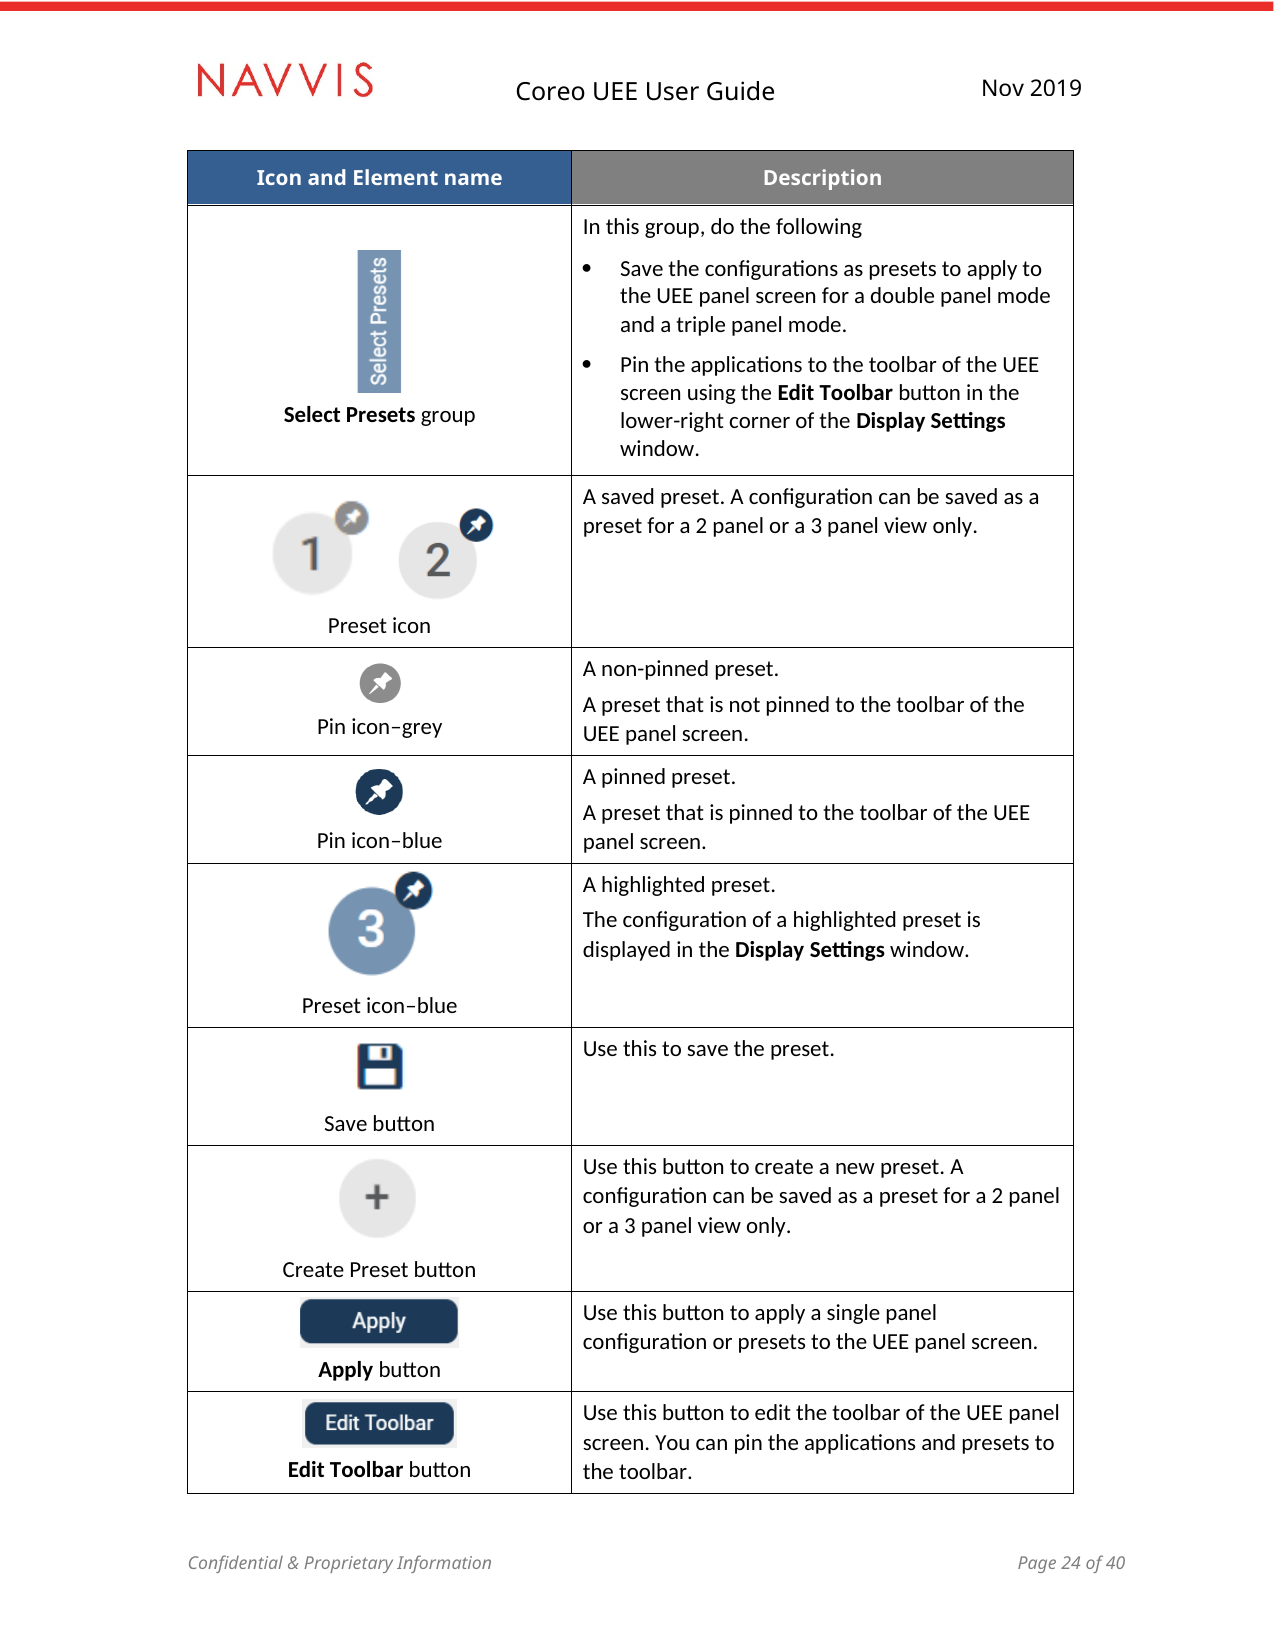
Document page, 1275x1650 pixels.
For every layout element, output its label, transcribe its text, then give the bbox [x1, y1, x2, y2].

table_cell A highlighted preset. The configuration of a highlighted preset is displayed in the Display Settings window. [572, 864, 1073, 1027]
table_cell Apply button [188, 1292, 571, 1391]
picture [187, 55, 383, 104]
table_cell Create Preset button [188, 1146, 571, 1291]
table_cell Preset icon [188, 476, 571, 647]
picture [357, 250, 402, 393]
picture [357, 661, 402, 705]
table_cell Use this to save the preset. [572, 1028, 1073, 1145]
table_cell In this group, do the following Save the configurations as presets to apply to the UEE panel screen for a double panel mode and a triple panel mode. Pin the applications to the toolbar of the UEE screen using the Edit Toolbar button in the lower-right corner of the Display Settings window. [572, 206, 1073, 475]
table_cell A pinned preset. A preset that is pinned to the toolbar of the UEE panel screen. [572, 756, 1073, 863]
table_cell Select Presets group [188, 206, 571, 475]
table_header Description [572, 151, 1073, 204]
table_cell Pin icon–blue [188, 756, 571, 863]
table_cell Use this button to edit the toolbar of the UEE panel screen. You can pin the applications and presets to the toolbar. [572, 1392, 1073, 1492]
picture [261, 482, 498, 604]
table_cell Pin icon–grey [188, 648, 571, 755]
table_cell Save button [188, 1028, 571, 1145]
picture [302, 1399, 457, 1448]
picture [352, 762, 406, 819]
picture [317, 870, 442, 984]
table_cell Edit Toolbar button [188, 1392, 571, 1492]
picture [299, 1297, 460, 1348]
table_header Icon and Element name [188, 151, 571, 204]
table_cell A non-pinned preset. A preset that is not pinned to the toolbar of the UEE panel screen. [572, 648, 1073, 755]
table_cell Preset icon–blue [188, 864, 571, 1027]
table_cell A saved preset. A configuration can be saved as a preset for a 2 panel or a 3 panel view only. [572, 476, 1073, 647]
table_cell Use this button to create a new preset. A configuration can be saved as a preset for a 2 panel or a 3 panel view only. [572, 1146, 1073, 1291]
table_cell Use this button to apply a single panel configuration or presets to the UEE panel screen. [572, 1292, 1073, 1391]
picture [348, 1034, 411, 1102]
picture [333, 1152, 426, 1248]
